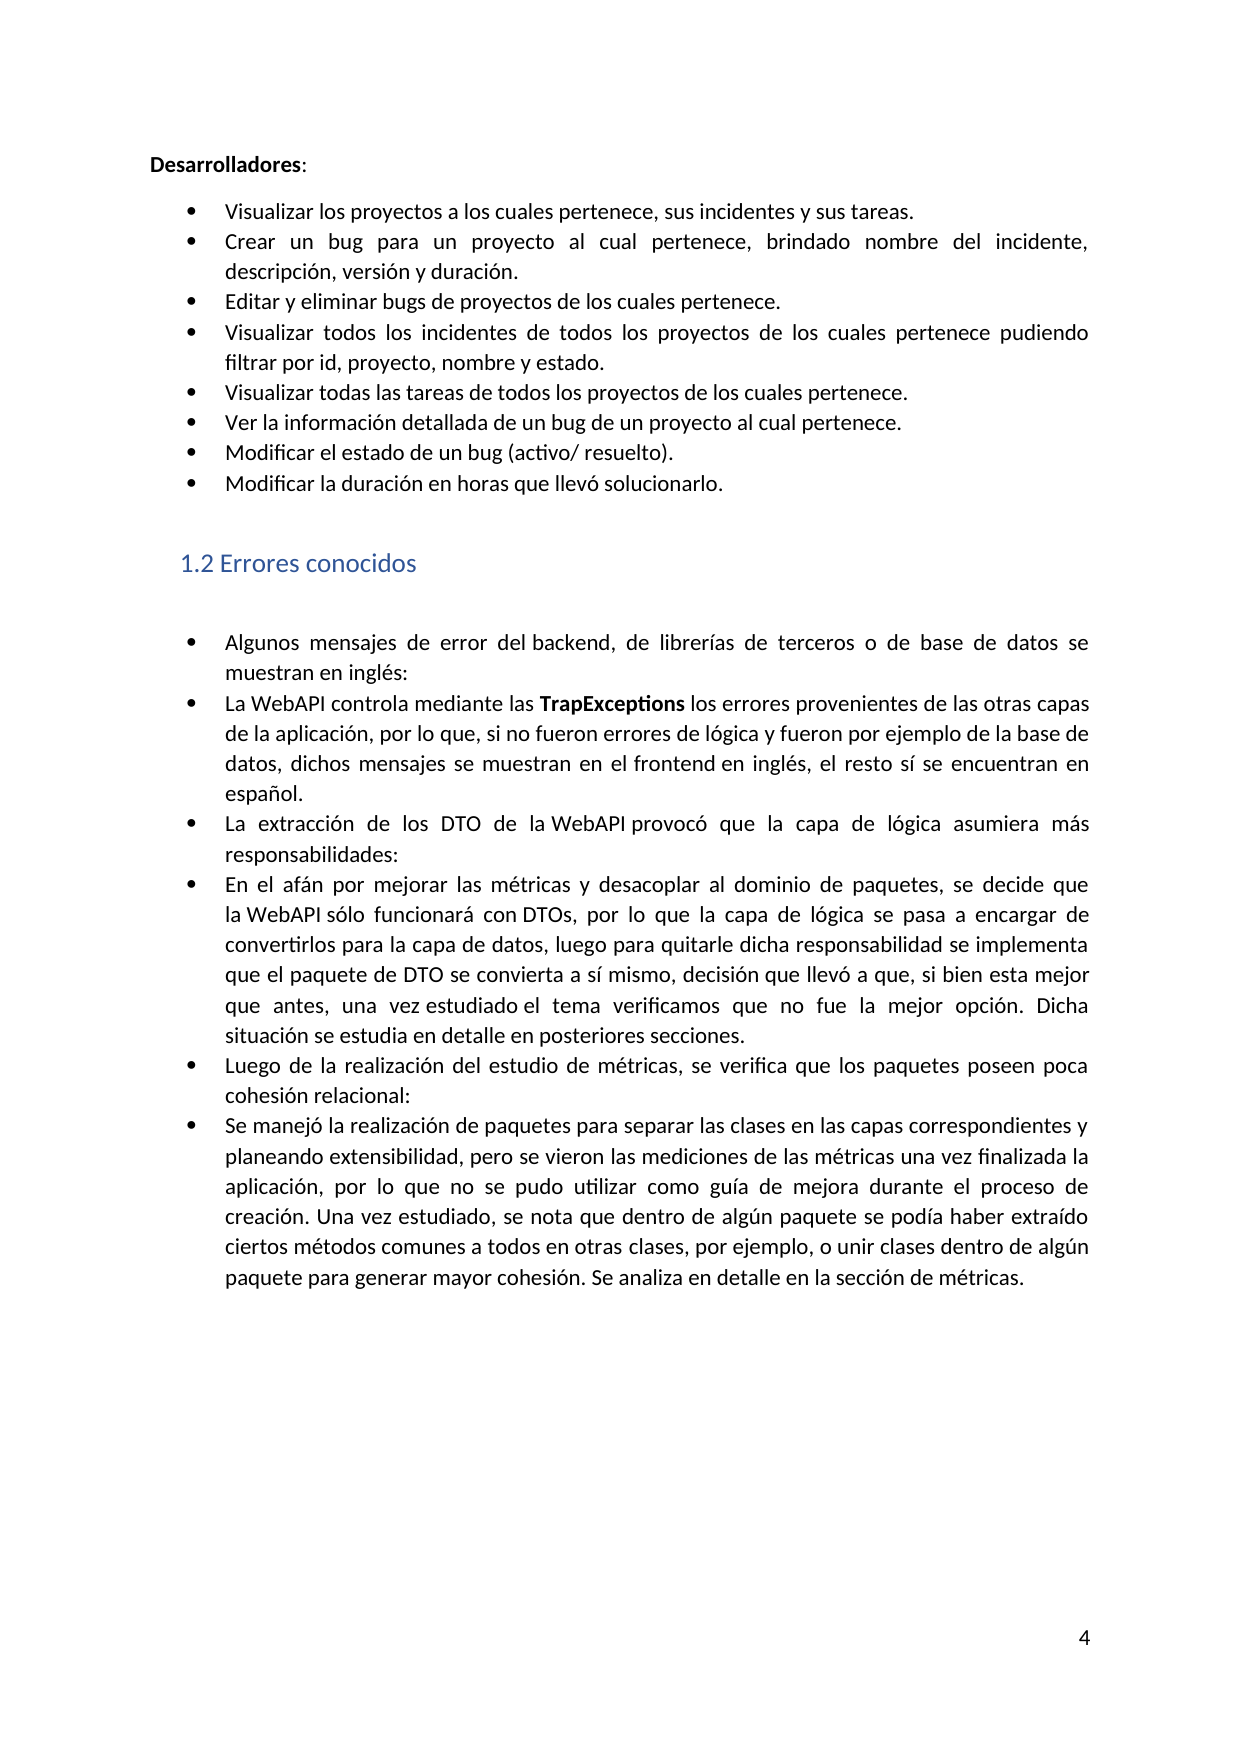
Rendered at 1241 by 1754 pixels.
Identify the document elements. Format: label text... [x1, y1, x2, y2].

list Se manejó la realización de paquetes para separar las clases en las capas correspondientes y planeando extensibilidad, pero se vieron las mediciones de las métricas una vez finalizada la aplicación, por lo que no se pudo utilizar como guía de mejora durante el proceso de creación. Una vez estudiado, se nota que dentro de algún paquete se podía haber extraído ciertos métodos comunes a todos en otras clases, por ejemplo, o unir clases dentro de algún paquete para generar mayor cohesión. Se analiza en detalle en la sección de métricas. [187, 1112, 1090, 1291]
list Crear un bug para un proyecto al cual pertenece, brindado nombre del incidente, descripción, versión y duración. [187, 227, 1090, 285]
list Visualizar todas las tareas de todos los proyectos de los cuales pertenece. [187, 378, 1090, 406]
list En el afán por mejorar las métricas y desacoplar al dominio de paquetes, se decide que la WebAPI sólo funcionará con DTOs, por lo que la capa de lógica se pasa a encargar de convertirlos para la capa de datos, luego para quitarle dicha responsabilidad se implementa que el paquete de DTO se convierta a sí mismo, decisión que llevó a que, si bien esta mejor que antes, una vez estudiado el tema verificamos que no fue la mejor opción. Dicha situación se estudia en detalle en posteriores secciones. [187, 870, 1090, 1049]
list Luego de la realización del estudio de métricas, se verifica que los paquetes poseen poca cohesión relacional: [187, 1051, 1090, 1109]
subtitle Errores conocidos [179, 546, 1090, 579]
list Algunos mensajes de error del backend, de librerías de terceros o de base de datos se muestran en inglés: [187, 628, 1090, 687]
list Editar y eliminar bugs de proyectos de los cuales pertenece. [187, 287, 1090, 316]
list Visualizar los proyectos a los cuales pertenece, sus incidentes y sus tareas. [187, 197, 1090, 225]
list Modificar la duración en horas que llevó solucionarlo. [187, 469, 1090, 497]
list Visualizar todos los incidentes de todos los proyectos de los cuales pertenece pudiendo filtrar por id, proyecto, nombre y estado. [187, 318, 1090, 376]
list La WebAPI controla mediante las TrapExceptions los errores provenientes de las otras capas de la aplicación, por lo que, si no fueron errores de lógica y fueron por ejemplo de la base de datos, dichos mensajes se muestran en el frontend en inglés, el resto sí se encuentran en español. [187, 689, 1090, 807]
text Desarrolladores: [150, 150, 1090, 178]
list La extracción de los DTO de la WebAPI provocó que la capa de lógica asumiera más responsabilidades: [187, 809, 1090, 868]
list Ver la información detallada de un bug de un proyecto al cual pertenece. [187, 408, 1090, 436]
list Modificar el estado de un bug (activo/ resuelto). [187, 438, 1090, 467]
